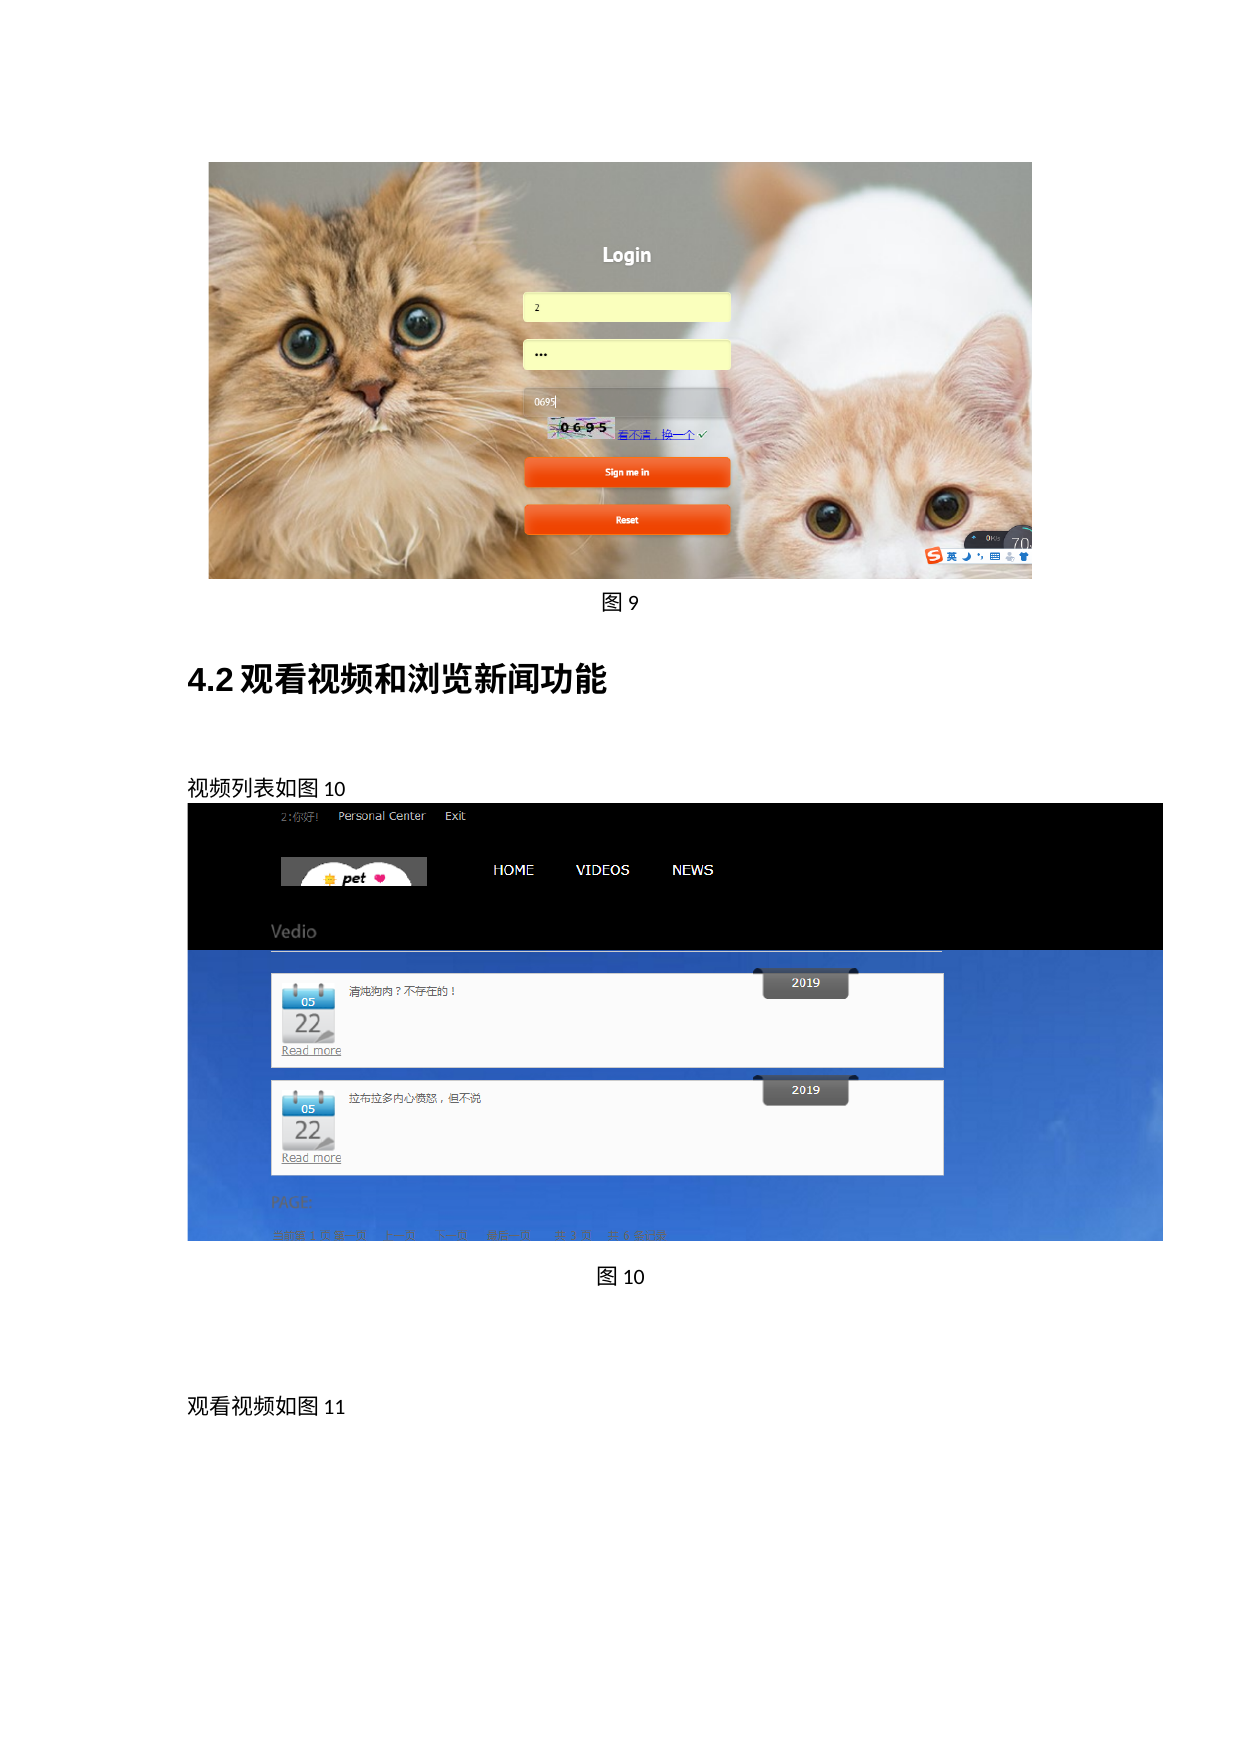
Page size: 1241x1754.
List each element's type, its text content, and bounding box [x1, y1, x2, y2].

picture [187, 803, 1163, 1241]
text 视频列表如图10 [187, 771, 1053, 803]
text 图9 [187, 584, 1053, 617]
picture [208, 162, 1032, 579]
text 图10 [187, 1258, 1053, 1291]
text 观看视频如图11 [187, 1388, 1053, 1421]
subtitle 4.2观看视频和浏览新闻功能 [187, 644, 1053, 709]
